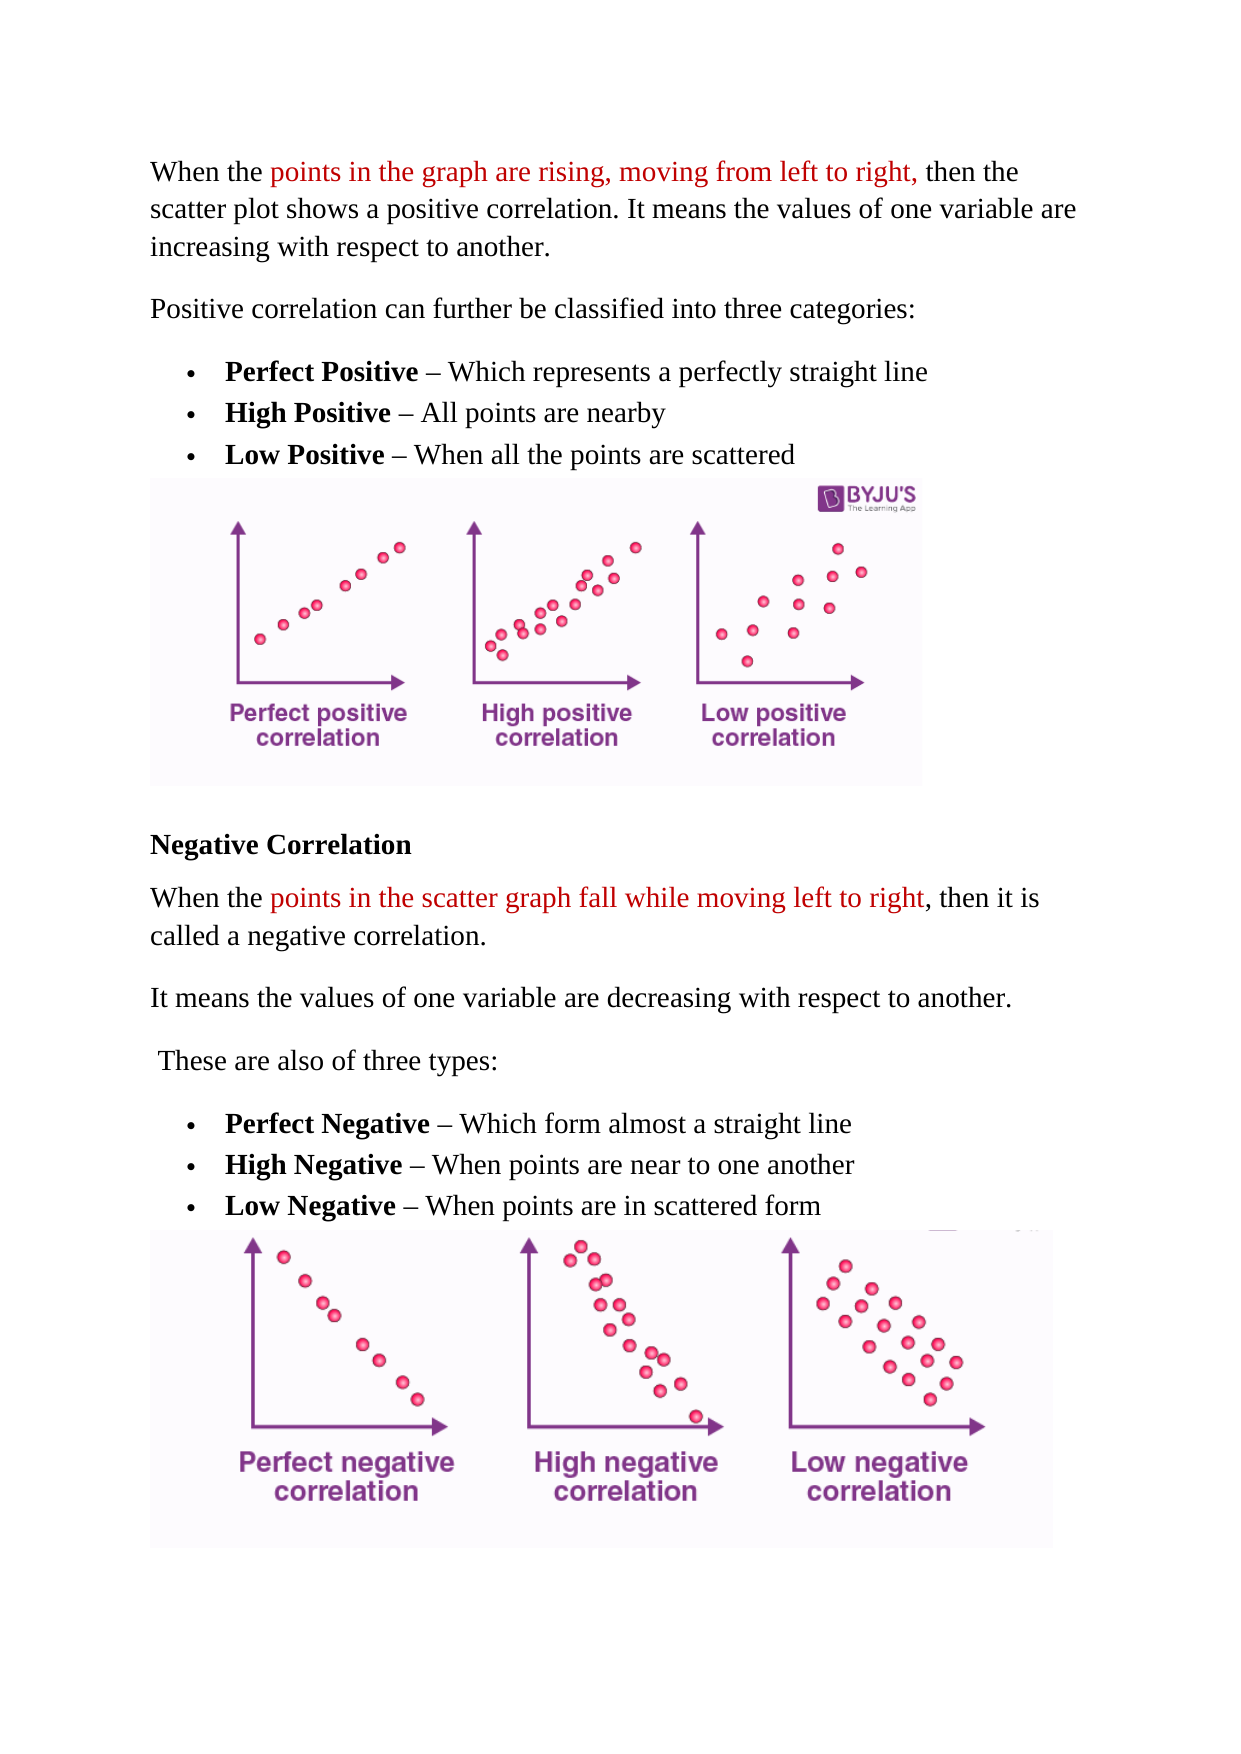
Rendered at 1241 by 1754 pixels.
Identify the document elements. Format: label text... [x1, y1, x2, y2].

text Negative Correlation [150, 817, 1090, 861]
text When the points in the scatter graph fall while moving left to right, then it is called a negative correlation. [150, 877, 1090, 952]
list High Positive – All points are nearby [187, 396, 1090, 429]
picture [150, 1230, 1053, 1548]
list Perfect Positive – Which represents a perfectly straight line [187, 354, 1090, 388]
text Positive correlation can further be classified into three categories: [150, 287, 1090, 325]
text It means the values of one variable are decreasing with respect to another. [150, 977, 1090, 1014]
text These are also of three types: [150, 1039, 1090, 1077]
picture [150, 478, 923, 786]
list Low Positive – When all the points are scattered [187, 437, 1090, 470]
list Perfect Negative – Which form almost a straight line [187, 1106, 1090, 1139]
list High Negative – When points are near to one another [187, 1147, 1090, 1181]
list Low Negative – When points are in scattered form [187, 1188, 1090, 1222]
text When the points in the graph are rising, moving from left to right, then the scatter plot shows a positive correlation. It means the values of one variable are increasing with respect to another. [150, 150, 1090, 262]
